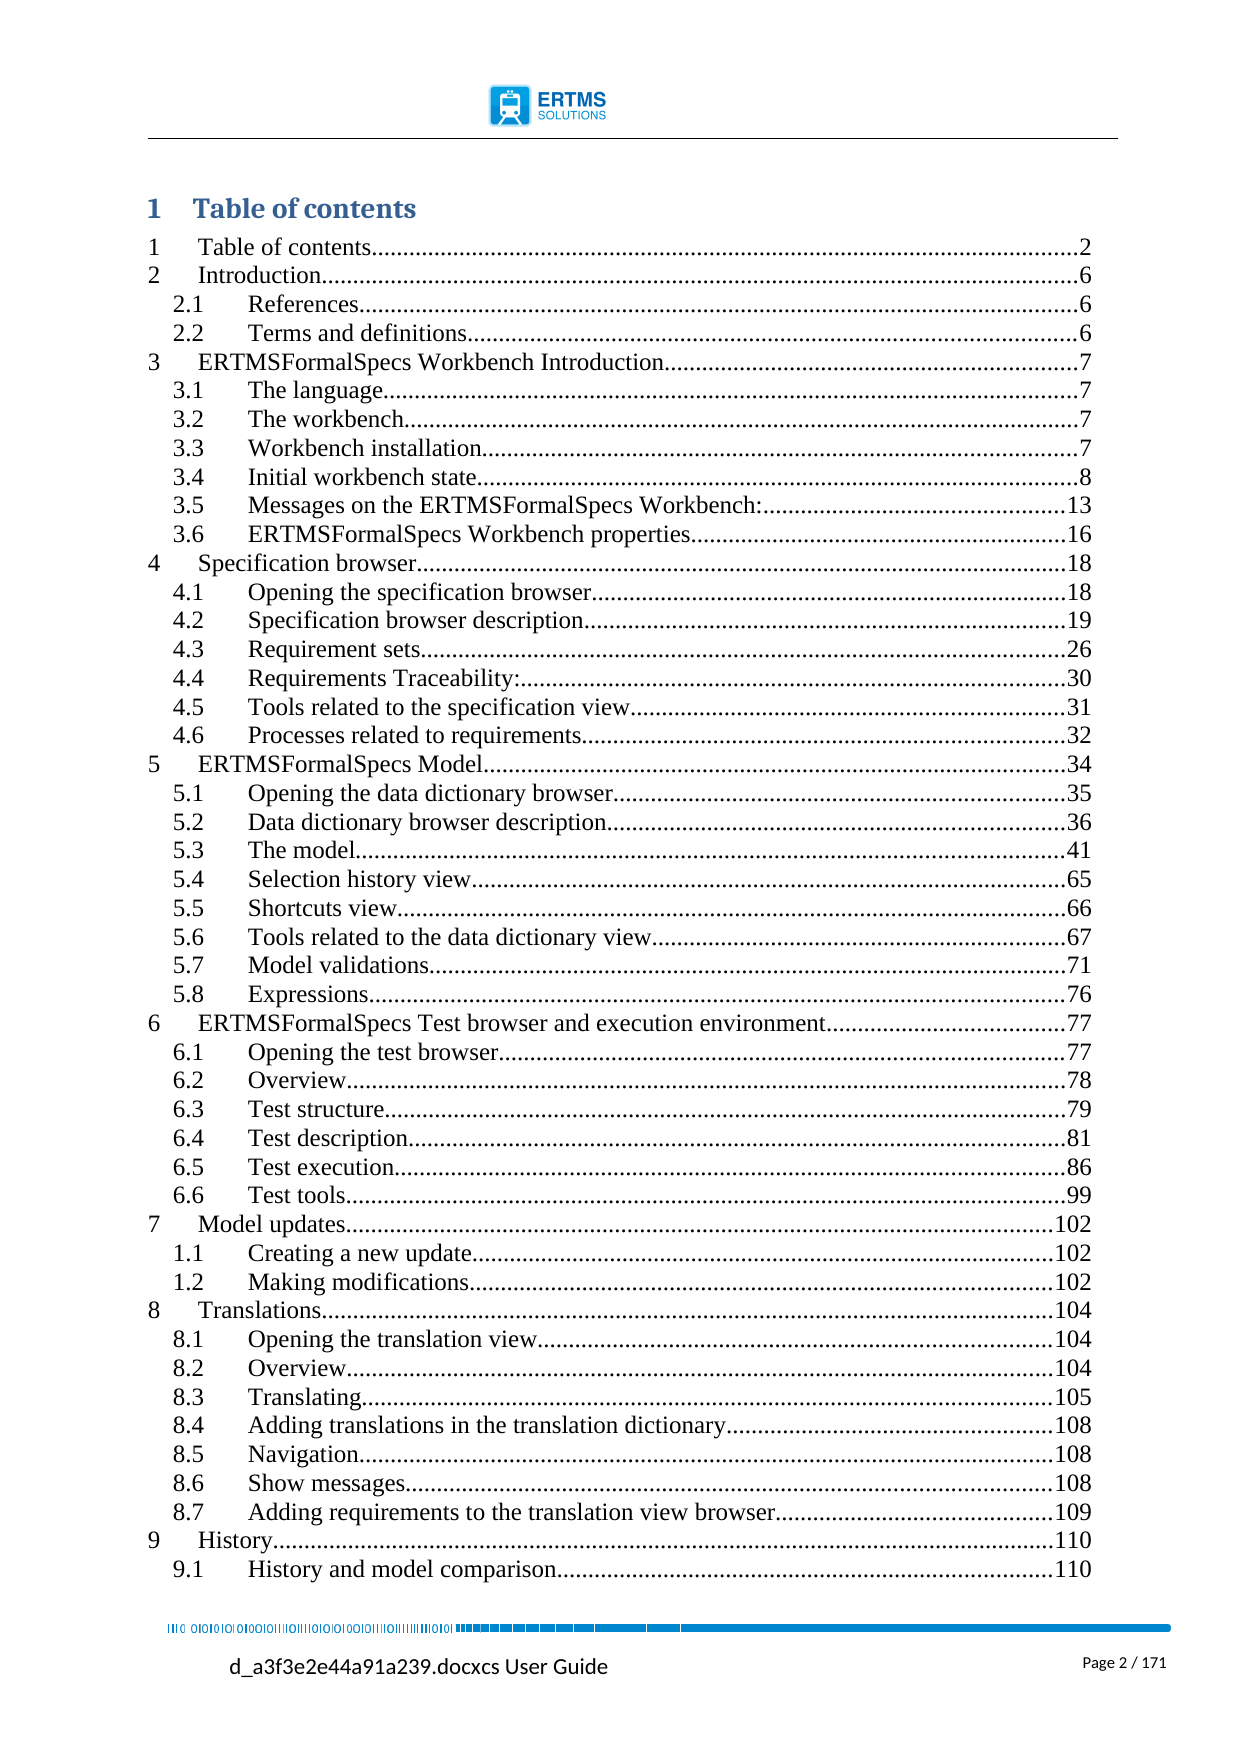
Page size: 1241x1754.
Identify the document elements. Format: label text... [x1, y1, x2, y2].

text 6.6 Test tools 99 [173, 1181, 1093, 1209]
text 4.6 Processes related to requirements 32 [173, 721, 1093, 749]
text 2 Introduction 6 [148, 261, 1093, 289]
text 3.5 Messages on the ERTMSFormalSpecs Workbench: 13 [173, 491, 1093, 519]
text 4 Specification browser 18 [148, 548, 1093, 577]
text 9.1 History and model comparison 110 [173, 1554, 1093, 1583]
text 6.4 Test description 81 [173, 1123, 1093, 1152]
text 3.1 The language 7 [173, 376, 1093, 404]
text 8.1 Opening the translation view 104 [173, 1324, 1093, 1353]
text 5.8 Expressions 76 [173, 979, 1093, 1008]
text 9 History 110 [148, 1526, 1093, 1554]
text 8.3 Translating 105 [173, 1382, 1093, 1411]
text 6.2 Overview 78 [173, 1066, 1093, 1094]
text 5.6 Tools related to the data dictionary view 67 [173, 922, 1093, 951]
text 2.2 Terms and definitions 6 [173, 318, 1093, 347]
text 6.3 Test structure 79 [173, 1094, 1093, 1123]
text 5.1 Opening the data dictionary browser 35 [173, 778, 1093, 807]
text 8.7 Adding requirements to the translation view browser 109 [173, 1497, 1093, 1526]
text 1.2 Making modifications 102 [173, 1267, 1093, 1296]
text 1 Table of contents 2 [148, 232, 1093, 261]
text 1.1 Creating a new update 102 [173, 1238, 1093, 1267]
text 5.7 Model validations 71 [173, 951, 1093, 979]
text 8.6 Show messages 108 [173, 1468, 1093, 1497]
picture [477, 73, 617, 138]
text 4.2 Specification browser description 19 [173, 606, 1093, 634]
text 5.3 The model 41 [173, 836, 1093, 864]
text 4.3 Requirement sets 26 [173, 634, 1093, 663]
text 3.3 Workbench installation 7 [173, 433, 1093, 462]
text 4.1 Opening the specification browser 18 [173, 577, 1093, 606]
text 8.2 Overview 104 [173, 1353, 1093, 1382]
text 3 ERTMSFormalSpecs Workbench Introduction 7 [148, 347, 1093, 376]
text 8.5 Navigation 108 [173, 1439, 1093, 1468]
text 3.2 The workbench 7 [173, 404, 1093, 433]
text 3.6 ERTMSFormalSpecs Workbench properties 16 [173, 519, 1093, 548]
text 5 ERTMSFormalSpecs Model 34 [148, 749, 1093, 778]
text 2.1 References 6 [173, 289, 1093, 318]
text 6 ERTMSFormalSpecs Test browser and execution environment 77 [148, 1008, 1093, 1037]
text 5.2 Data dictionary browser description 36 [173, 807, 1093, 836]
text 4.5 Tools related to the specification view 31 [173, 692, 1093, 721]
text 6.5 Test execution 86 [173, 1152, 1093, 1181]
text 5.4 Selection history view 65 [173, 864, 1093, 893]
picture [167, 1624, 1171, 1633]
text 5.5 Shortcuts view 66 [173, 893, 1093, 922]
text 6.1 Opening the test browser 77 [173, 1037, 1093, 1066]
text 8 Translations 104 [148, 1296, 1093, 1324]
text 3.4 Initial workbench state 8 [173, 462, 1093, 491]
subtitle Table of contents [148, 192, 1093, 226]
text 7 Model updates 102 [148, 1209, 1093, 1238]
text 8.4 Adding translations in the translation dictionary 108 [173, 1411, 1093, 1439]
text 4.4 Requirements Traceability: 30 [173, 663, 1093, 692]
